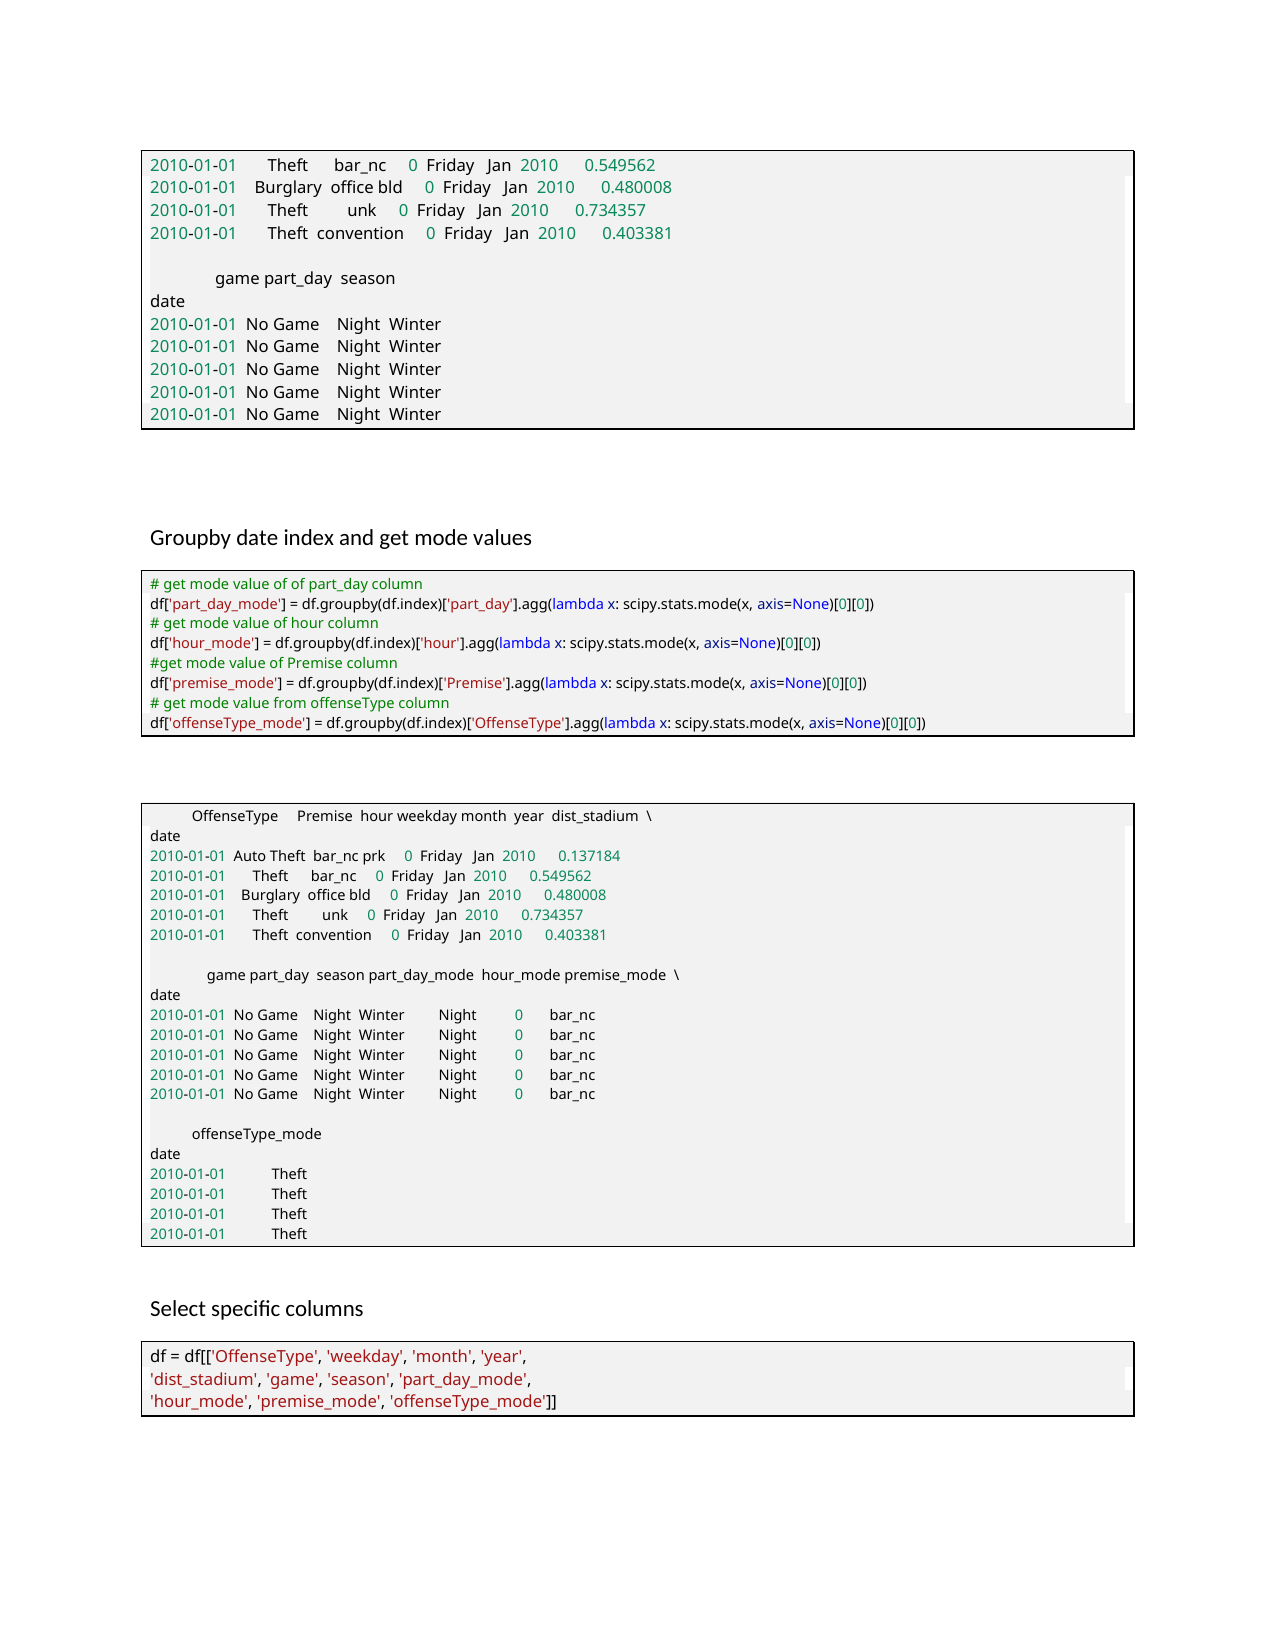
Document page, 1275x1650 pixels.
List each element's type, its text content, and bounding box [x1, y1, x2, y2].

text 2010-01-01 No Game Night Winter Night 0 bar_nc [150, 1064, 1125, 1084]
text OffenseType Premise hour weekday month year dist_stadium \ [142, 804, 1133, 826]
text 2010-01-01 No Game Night Winter [150, 335, 1125, 357]
text 2010-01-01 Theft unk 0 Friday Jan 2010 0.734357 [150, 198, 1125, 221]
text 2010-01-01 Theft convention 0 Friday Jan 2010 0.403381 [150, 221, 1125, 244]
text date [150, 985, 1125, 1004]
text 2010-01-01 No Game Night Winter Night 0 bar_nc [150, 1004, 1125, 1024]
text 'dist_stadium', 'game', 'season', 'part_day_mode', [150, 1367, 1125, 1387]
text 2010-01-01 No Game Night Winter Night 0 bar_nc [150, 1084, 1125, 1104]
text df['offenseType_mode'] = df.groupby(df.index)['OffenseType'].agg(lambda x: scipy.stats.mode(x, axis=None)[0][0]) [142, 710, 1133, 735]
text game part_day season part_day_mode hour_mode premise_mode \ [150, 965, 1125, 985]
text 2010-01-01 Theft [142, 1220, 1133, 1246]
text 2010-01-01 Theft [150, 1203, 1125, 1220]
text #get mode value of Premise column [150, 653, 1125, 673]
text 2010-01-01 No Game Night Winter Night 0 bar_nc [150, 1044, 1125, 1064]
text 2010-01-01 Burglary office bld 0 Friday Jan 2010 0.480008 [150, 885, 1125, 905]
text 2010-01-01 Theft bar_nc 0 Friday Jan 2010 0.549562 [150, 865, 1125, 885]
text date [150, 289, 1125, 312]
text 2010-01-01 Auto Theft bar_nc prk 0 Friday Jan 2010 0.137184 [150, 845, 1125, 865]
text 2010-01-01 Theft bar_nc 0 Friday Jan 2010 0.549562 [142, 151, 1133, 176]
text 2010-01-01 Theft unk 0 Friday Jan 2010 0.734357 [150, 905, 1125, 925]
text 'hour_mode', 'premise_mode', 'offenseType_mode']] [142, 1387, 1133, 1415]
text 2010-01-01 Theft [150, 1164, 1125, 1184]
text date [150, 1144, 1125, 1164]
text date [150, 826, 1125, 845]
text df['part_day_mode'] = df.groupby(df.index)['part_day'].agg(lambda x: scipy.stats.mode(x, axis=None)[0][0]) [150, 593, 1125, 613]
text 2010-01-01 No Game Night Winter [142, 400, 1133, 428]
text 2010-01-01 No Game Night Winter Night 0 bar_nc [150, 1024, 1125, 1044]
text # get mode value of of part_day column [142, 571, 1133, 593]
text 2010-01-01 No Game Night Winter [150, 357, 1125, 380]
text 2010-01-01 No Game Night Winter [150, 380, 1125, 400]
text df['hour_mode'] = df.groupby(df.index)['hour'].agg(lambda x: scipy.stats.mode(x, axis=None)[0][0]) [150, 633, 1125, 653]
text Groupby date index and get mode values [150, 523, 1125, 552]
text # get mode value from offenseType column [150, 693, 1125, 710]
text 2010-01-01 Theft convention 0 Friday Jan 2010 0.403381 [150, 925, 1125, 945]
text 2010-01-01 No Game Night Winter [150, 312, 1125, 335]
text Select specific columns [150, 1294, 1125, 1322]
text 2010-01-01 Burglary office bld 0 Friday Jan 2010 0.480008 [150, 176, 1125, 198]
text 2010-01-01 Theft [150, 1184, 1125, 1203]
text # get mode value of hour column [150, 613, 1125, 633]
text df['premise_mode'] = df.groupby(df.index)['Premise'].agg(lambda x: scipy.stats.mode(x, axis=None)[0][0]) [150, 673, 1125, 693]
text df = df[['OffenseType', 'weekday', 'month', 'year', [142, 1342, 1133, 1367]
text offenseType_mode [150, 1124, 1125, 1144]
text game part_day season [150, 267, 1125, 289]
